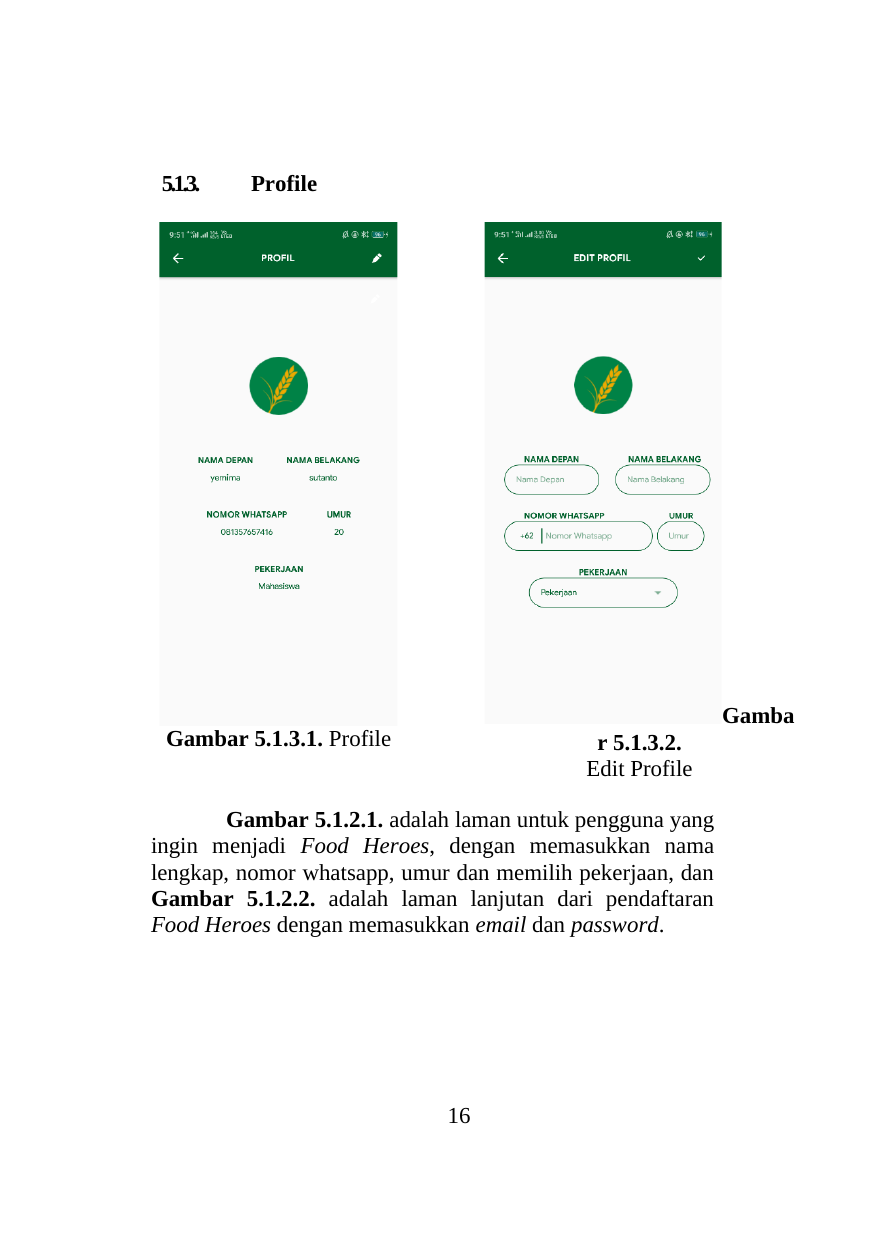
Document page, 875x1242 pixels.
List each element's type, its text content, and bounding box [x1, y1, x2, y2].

list Edit Profile [482, 755, 797, 782]
picture [484, 222, 722, 724]
list Profile [162, 170, 797, 197]
picture [159, 222, 398, 726]
